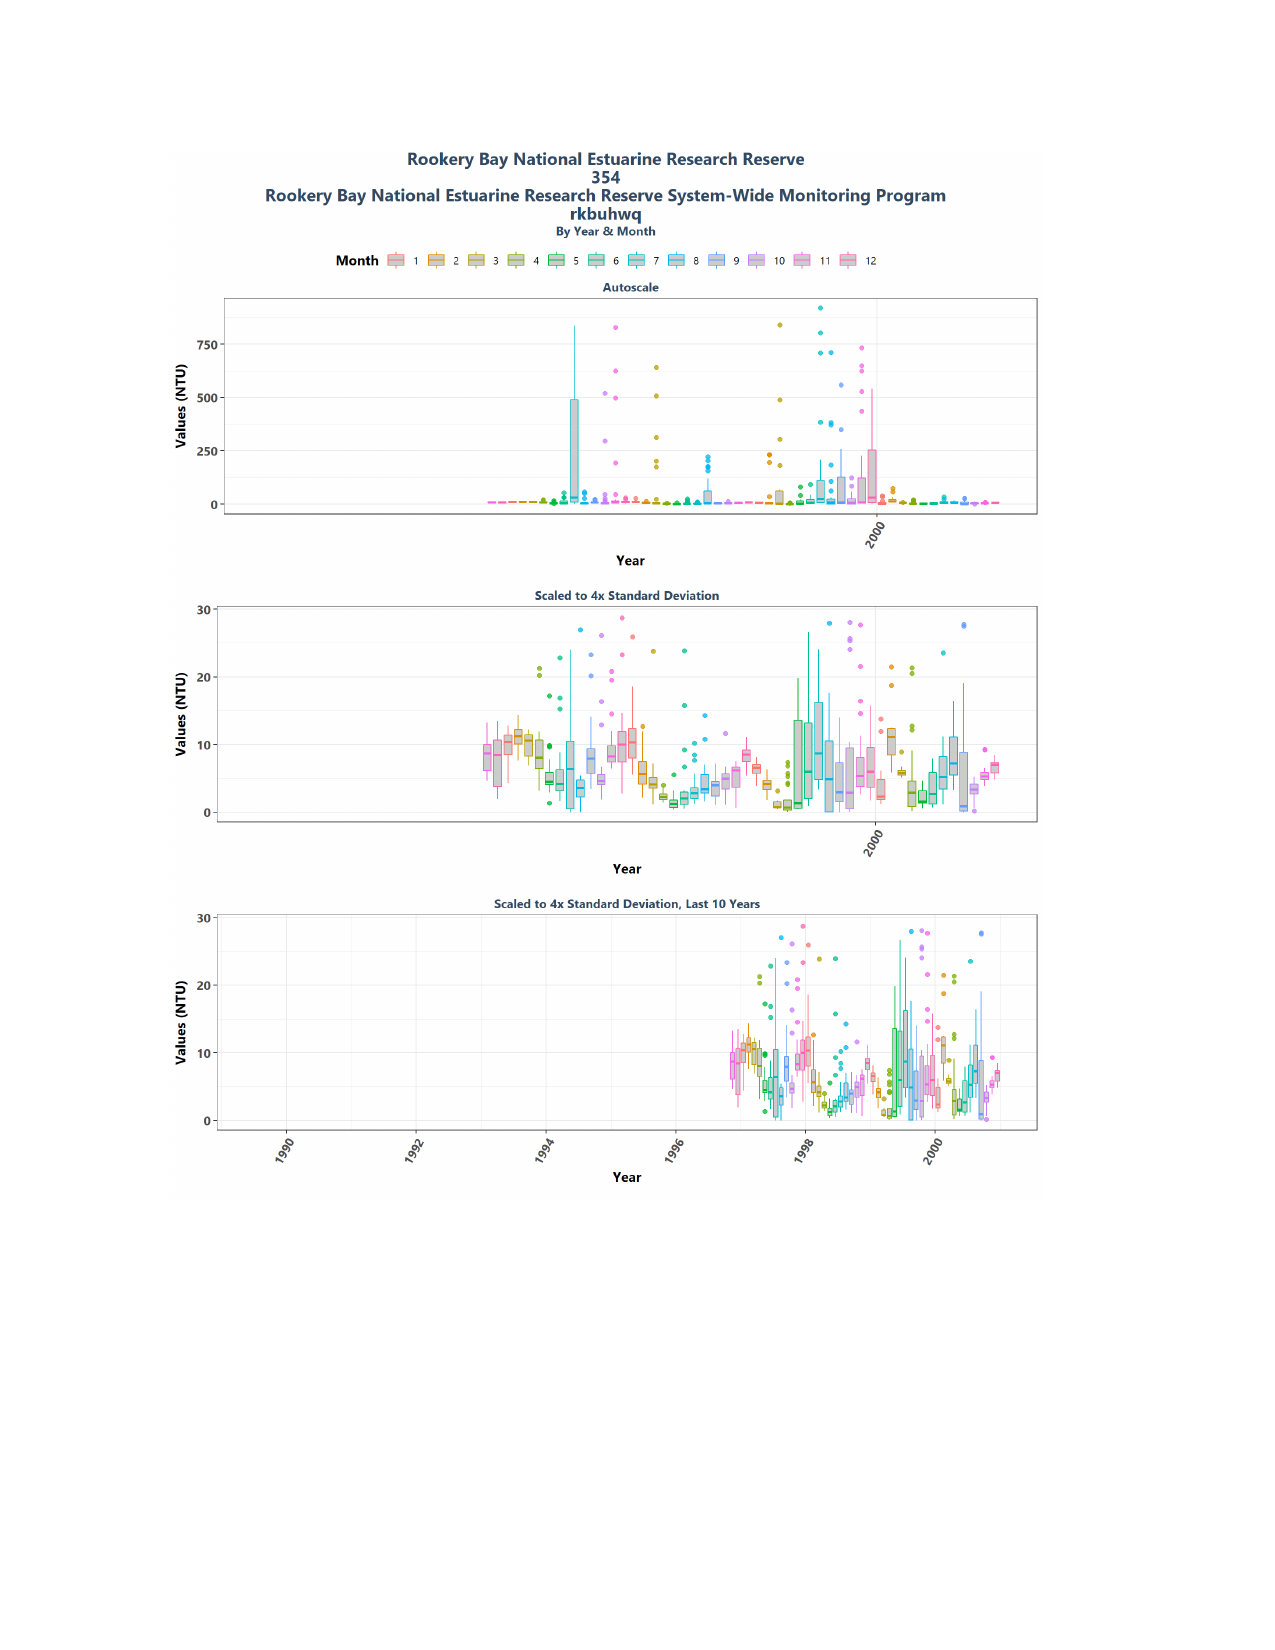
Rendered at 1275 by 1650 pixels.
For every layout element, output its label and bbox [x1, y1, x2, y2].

picture [168, 150, 1044, 1200]
